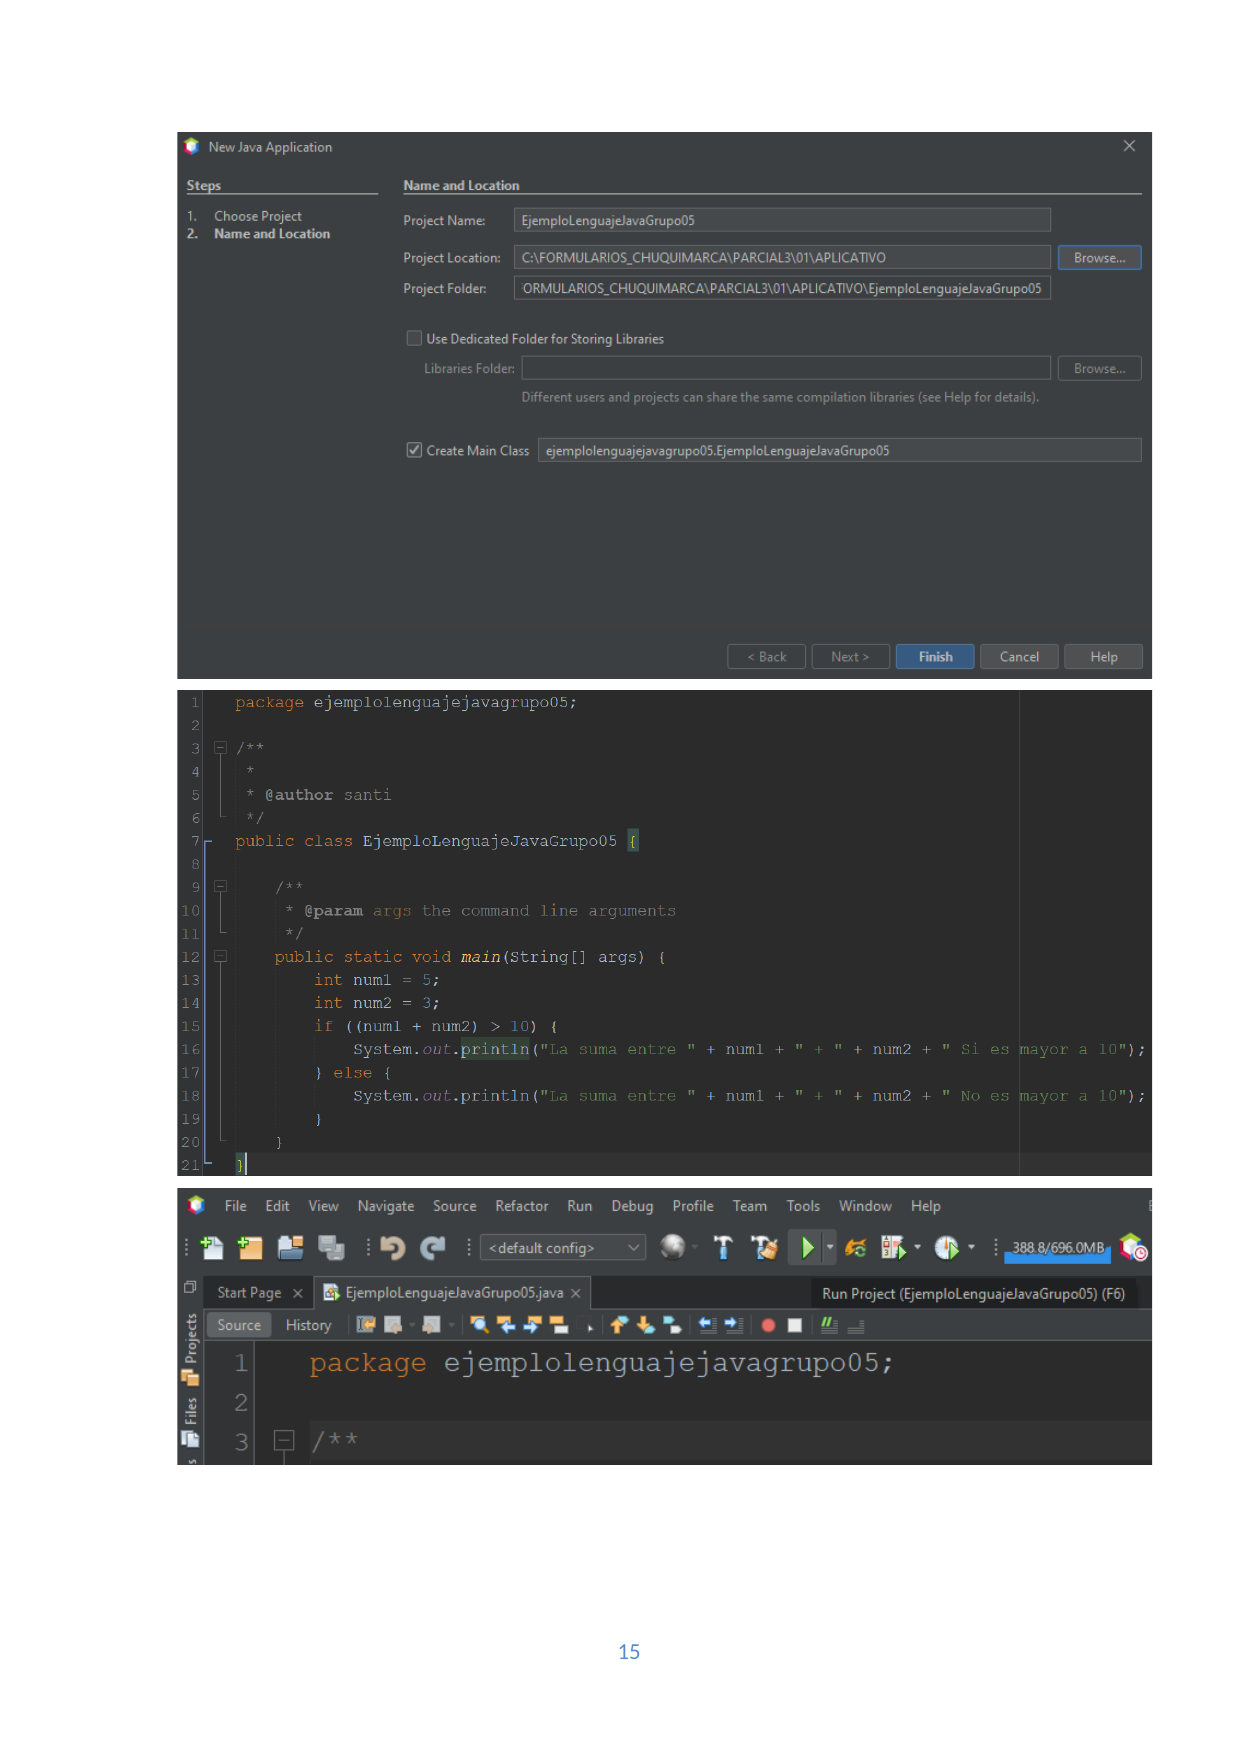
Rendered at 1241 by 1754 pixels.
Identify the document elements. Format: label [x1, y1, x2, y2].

picture [177, 132, 1153, 679]
picture [177, 690, 1153, 1176]
picture [177, 1188, 1153, 1465]
